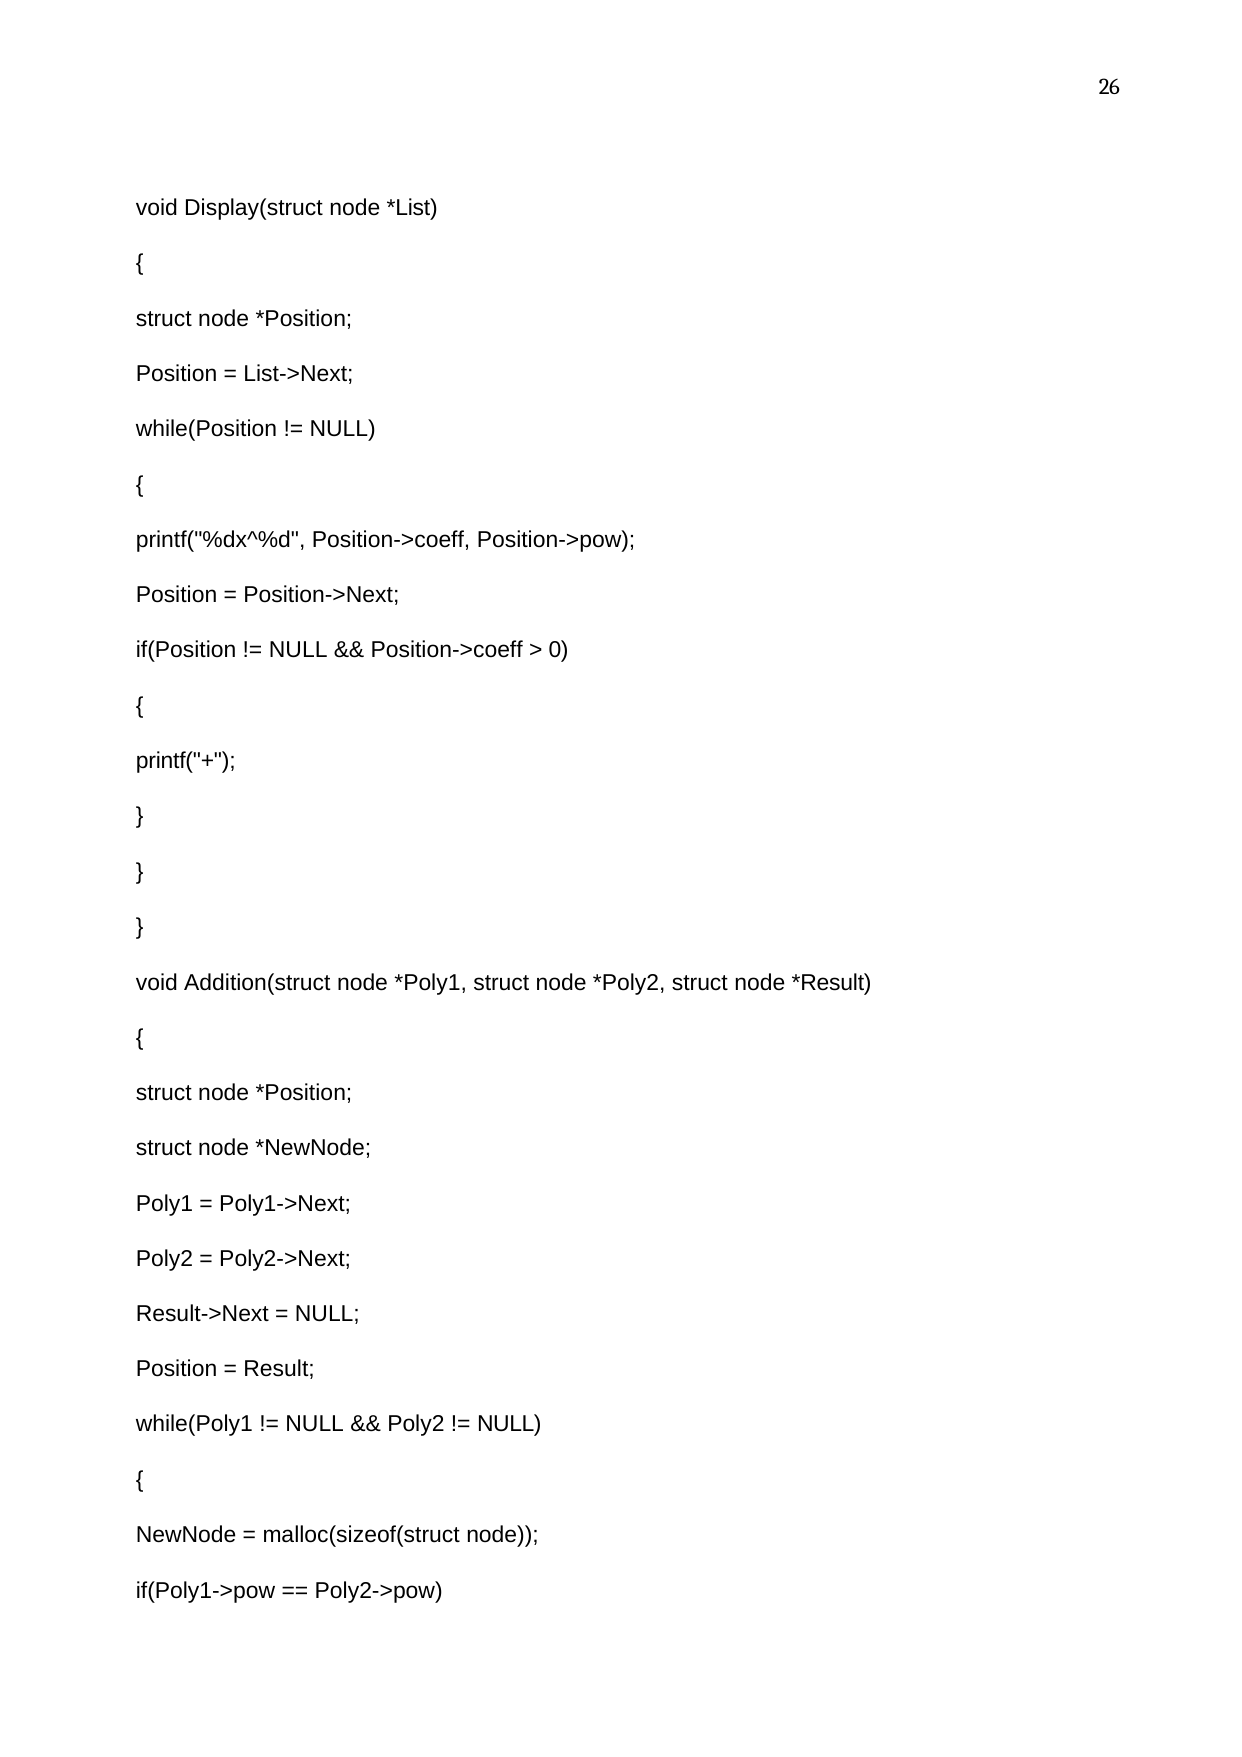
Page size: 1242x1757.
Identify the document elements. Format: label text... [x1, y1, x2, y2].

text NewNode = malloc(sizeof(struct node)); if(Poly1->pow == Poly2->pow) [136, 1521, 540, 1603]
text { [136, 1466, 1160, 1492]
text { [136, 249, 1160, 276]
text if(Position != NULL && Position->coeff > 0) [136, 637, 1160, 663]
text } [136, 858, 1160, 884]
text while(Poly1 != NULL && Poly2 != NULL) [136, 1411, 1160, 1437]
text } [136, 913, 1160, 939]
text void Addition(struct node *Poly1, struct node *Poly2, struct node *Result) [136, 968, 1160, 995]
text printf("%dx^%d", Position->coeff, Position->pow); Position = Position->Next; [136, 526, 662, 608]
text struct node *Position; struct node *NewNode; Poly1 = Poly1->Next; Poly2 = Poly2->Next; Result->Next = NULL; Position = Result; [136, 1079, 372, 1382]
text } [136, 802, 1160, 829]
text void Display(struct node *List) [136, 194, 1160, 221]
text { [136, 1024, 1160, 1050]
text struct node *Position; Position = List->Next; while(Position != NULL) [136, 305, 412, 442]
text printf("+"); [136, 747, 1160, 773]
text { [136, 471, 1160, 497]
text { [136, 692, 1160, 718]
